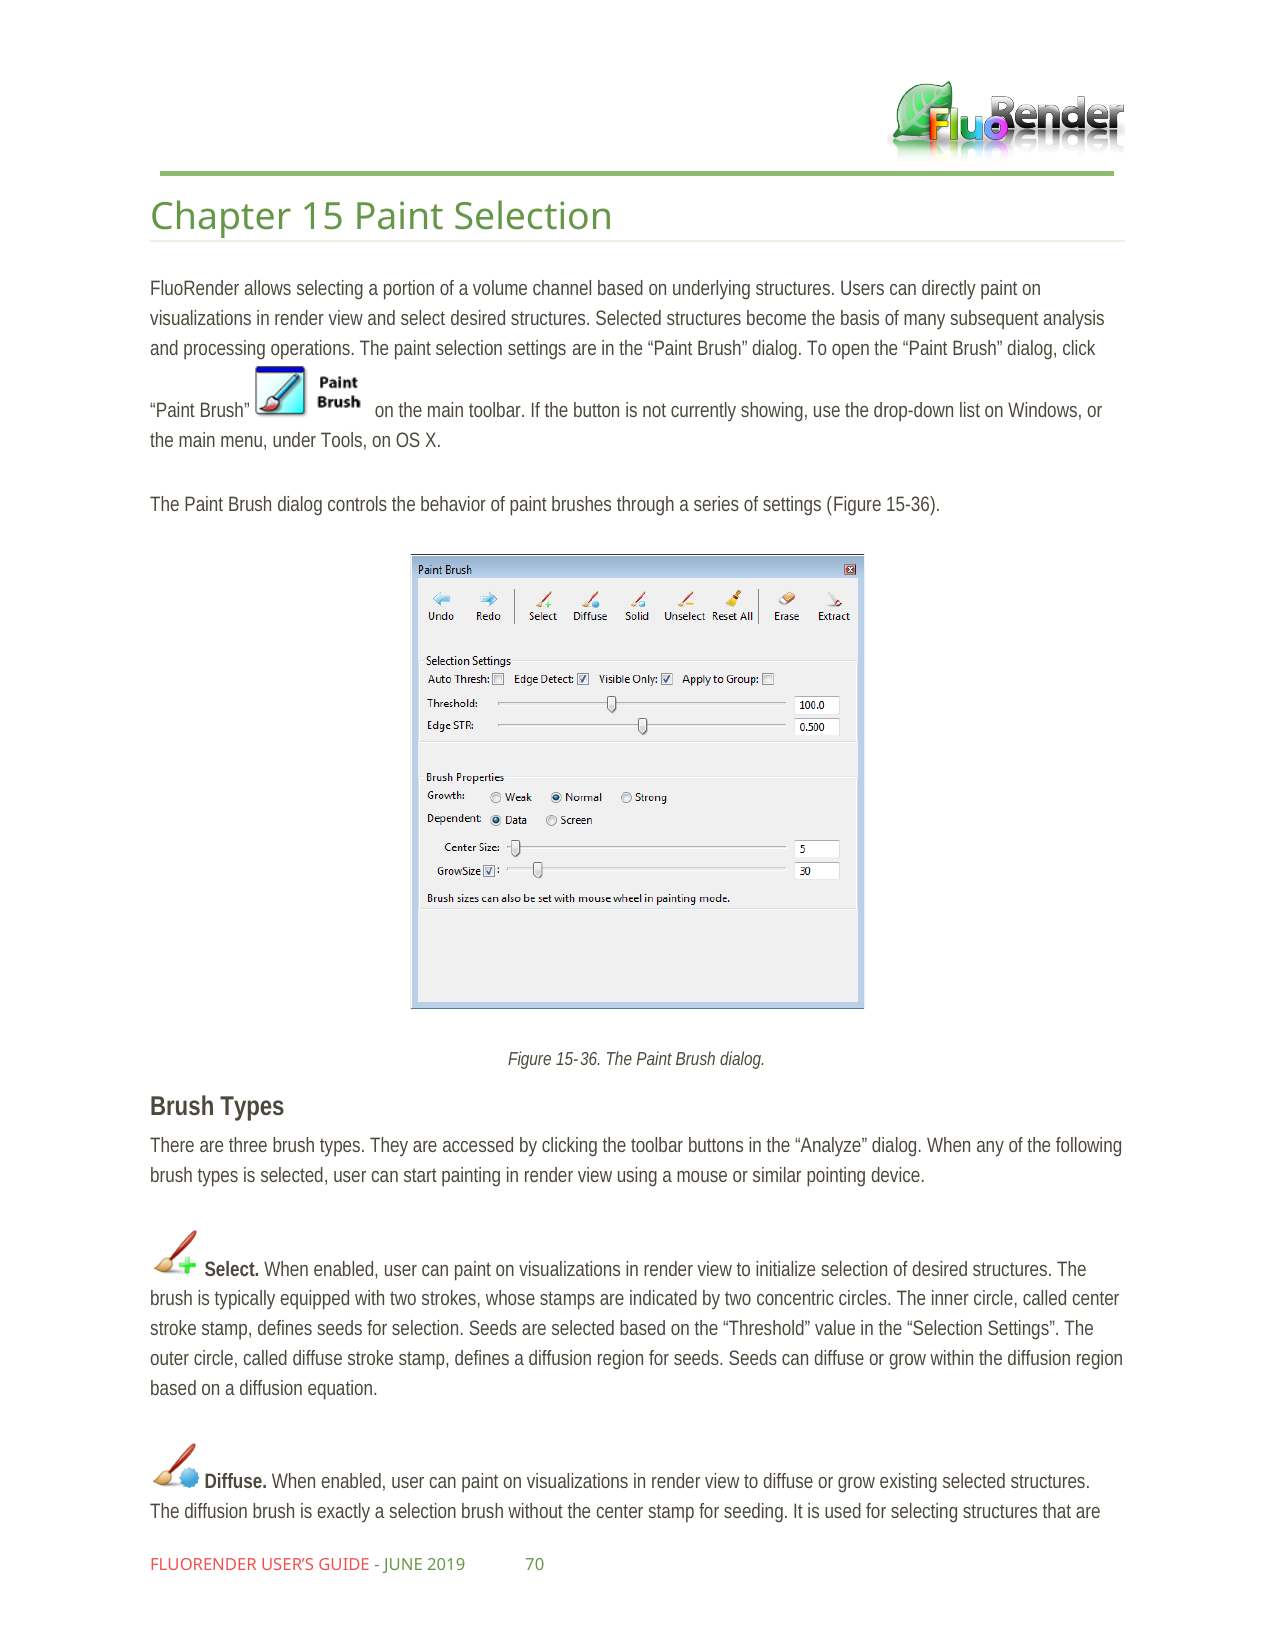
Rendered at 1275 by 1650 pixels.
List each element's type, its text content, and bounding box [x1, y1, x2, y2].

text FluoRender allows selecting a portion of a volume channel based on underlying structures. Users can directly paint on visualizations in render view and select desired structures. Selected structures become the basis of many subsequent analysis and processing operations. The paint selection settings are in the “Paint Brush” dialog. To open the “Paint Brush” dialog, click “Paint Brush” on the main toolbar. If the button is not currently showing, use the drop-down list on Windows, or the main menu, under Tools, on OS X. [150, 276, 1125, 452]
picture [410, 554, 865, 1009]
subtitle Paint Selection [150, 189, 1125, 240]
subtitle Brush Types [150, 1090, 1125, 1121]
picture [887, 75, 1125, 165]
text There are three brush types. They are accessed by clicking the toolbar buttons in the “Analyze” dialog. When any of the following brush types is selected, user can start painting in render view using a mouse or similar pointing device. [150, 1133, 1125, 1187]
picture [150, 1439, 200, 1489]
picture [254, 365, 370, 418]
text Select. When enabled, user can paint on visualizations in render view to initialize selection of desired structures. The brush is typically equipped with two strokes, whose stamps are indicated by two concentric circles. The inner circle, called center stroke stamp, defines seeds for selection. Seeds are selected based on the “Threshold” value in the “Selection Settings”. The outer circle, called diffuse stroke stamp, defines a diffusion region for seeds. Seeds can diffuse or grow within the diffusion region based on a diffusion equation. [150, 1226, 1125, 1400]
picture [150, 1226, 200, 1276]
